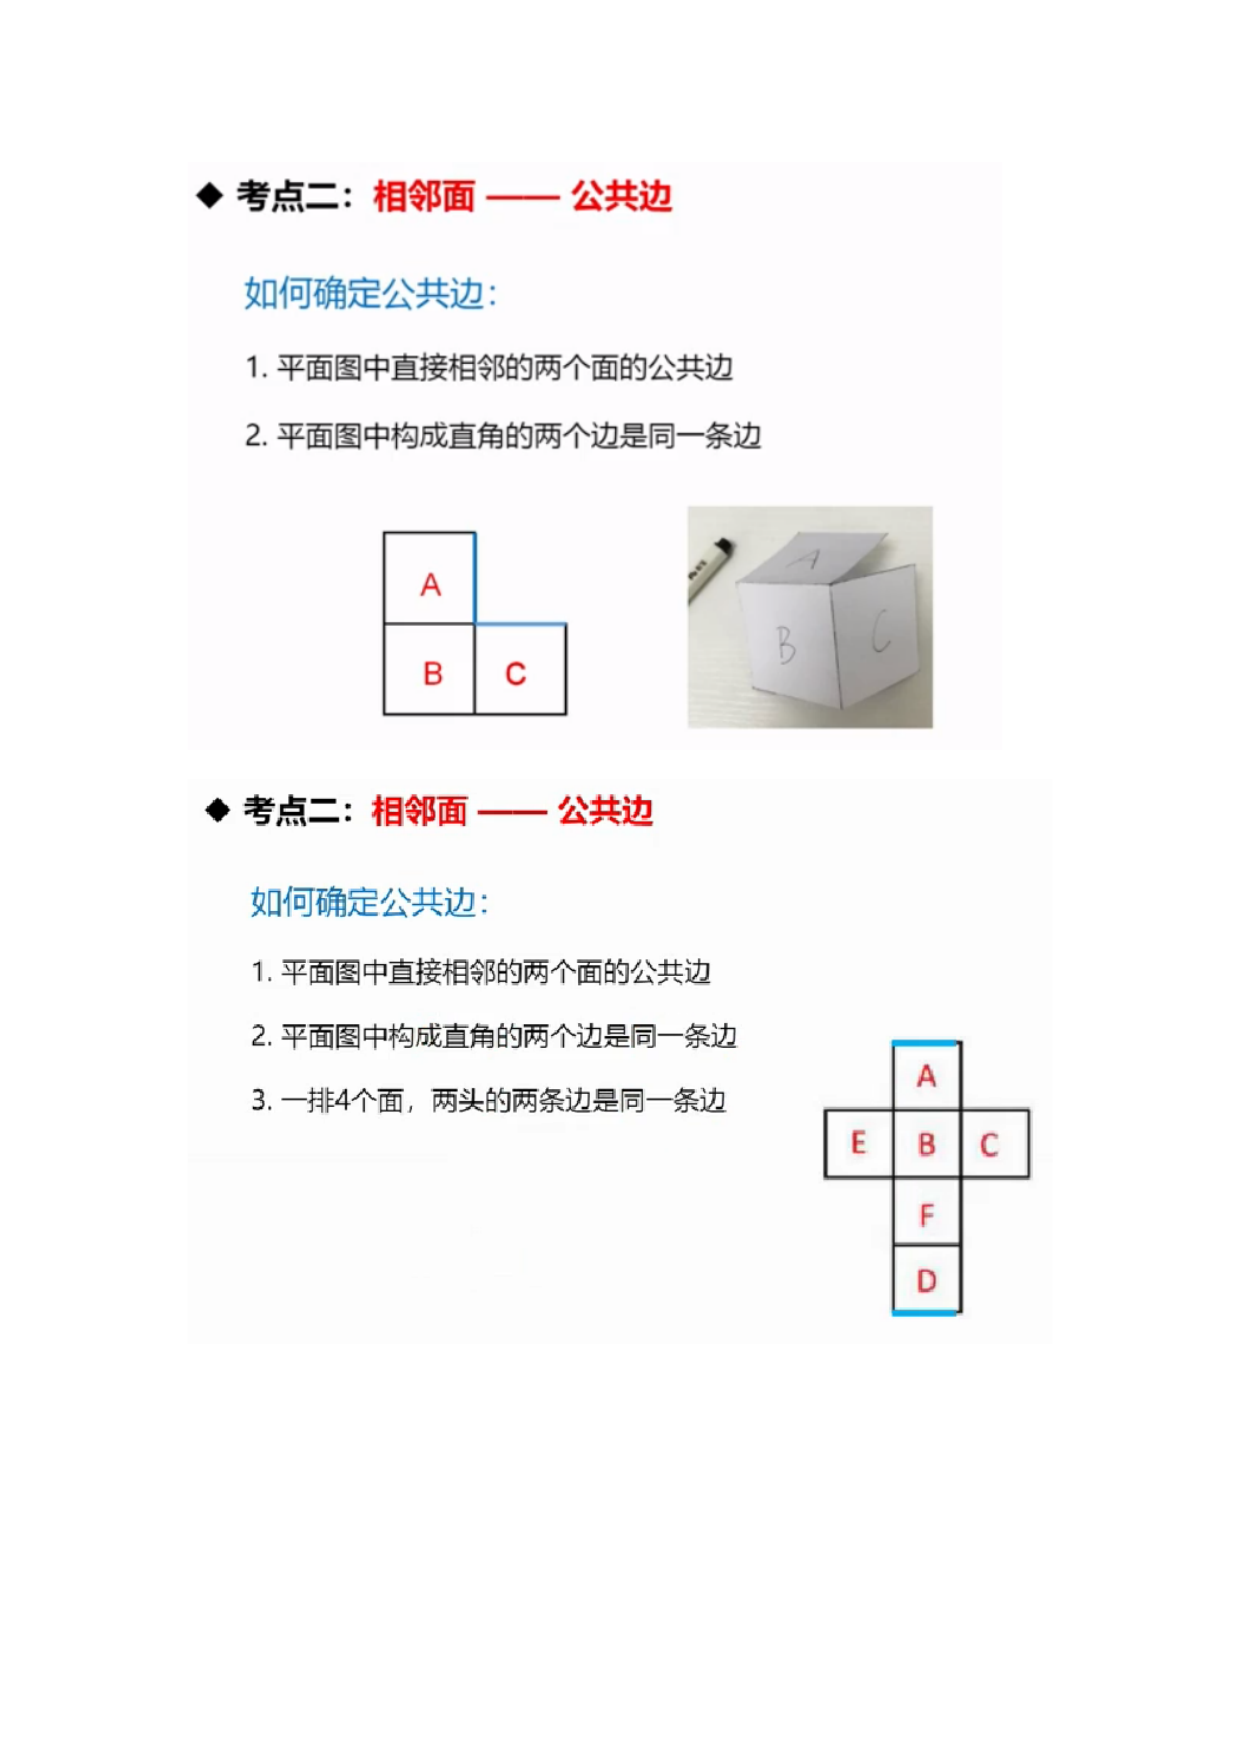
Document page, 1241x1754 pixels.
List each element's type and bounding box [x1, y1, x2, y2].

picture [187, 162, 1003, 750]
picture [187, 779, 1053, 1344]
